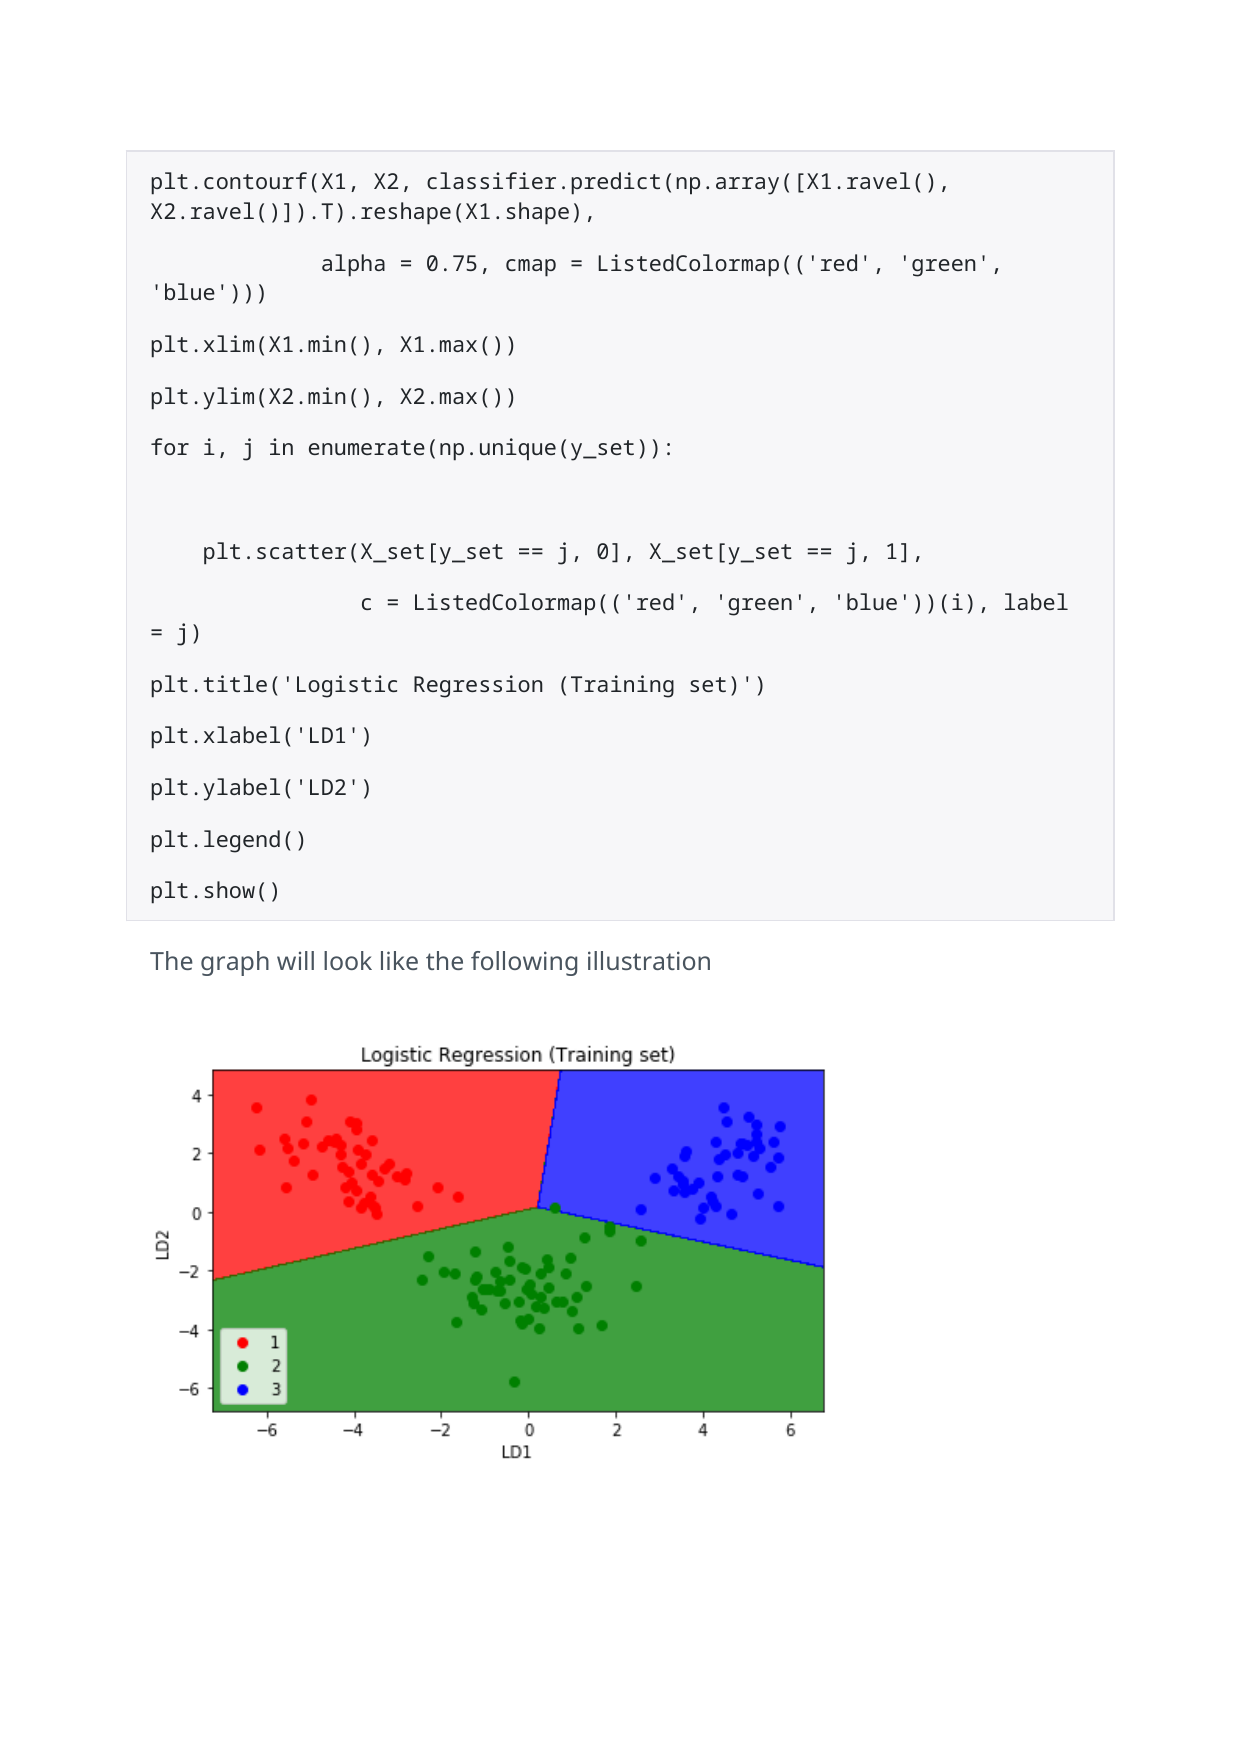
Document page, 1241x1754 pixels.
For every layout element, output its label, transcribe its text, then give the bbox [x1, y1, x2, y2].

text plt.legend() [127, 808, 1113, 854]
picture [150, 1040, 836, 1463]
text alpha = 0.75, cmap = ListedColormap(('red', 'green', 'blue'))) [127, 231, 1113, 307]
text for i, j in enumerate(np.unique(y_set)): [127, 416, 1113, 462]
text plt.show() [127, 859, 1113, 920]
text plt.xlim(X1.min(), X1.max()) [127, 313, 1113, 359]
text plt.xlabel('LD1') [127, 704, 1113, 750]
text plt.ylabel('LD2') [127, 756, 1113, 802]
text c = ListedColormap(('red', 'green', 'blue'))(i), label = j) [127, 571, 1113, 647]
text plt.contourf(X1, X2, classifier.predict(np.array([X1.ravel(), X2.ravel()]).T).reshape(X1.shape), [127, 152, 1113, 226]
text plt.scatter(X_set[y_set == j, 0], X_set[y_set == j, 1], [127, 519, 1113, 566]
text plt.ylim(X2.min(), X2.max()) [127, 364, 1113, 411]
text plt.title('Logistic Regression (Training set)') [127, 653, 1113, 699]
text The graph will look like the following illustration [150, 943, 1090, 977]
